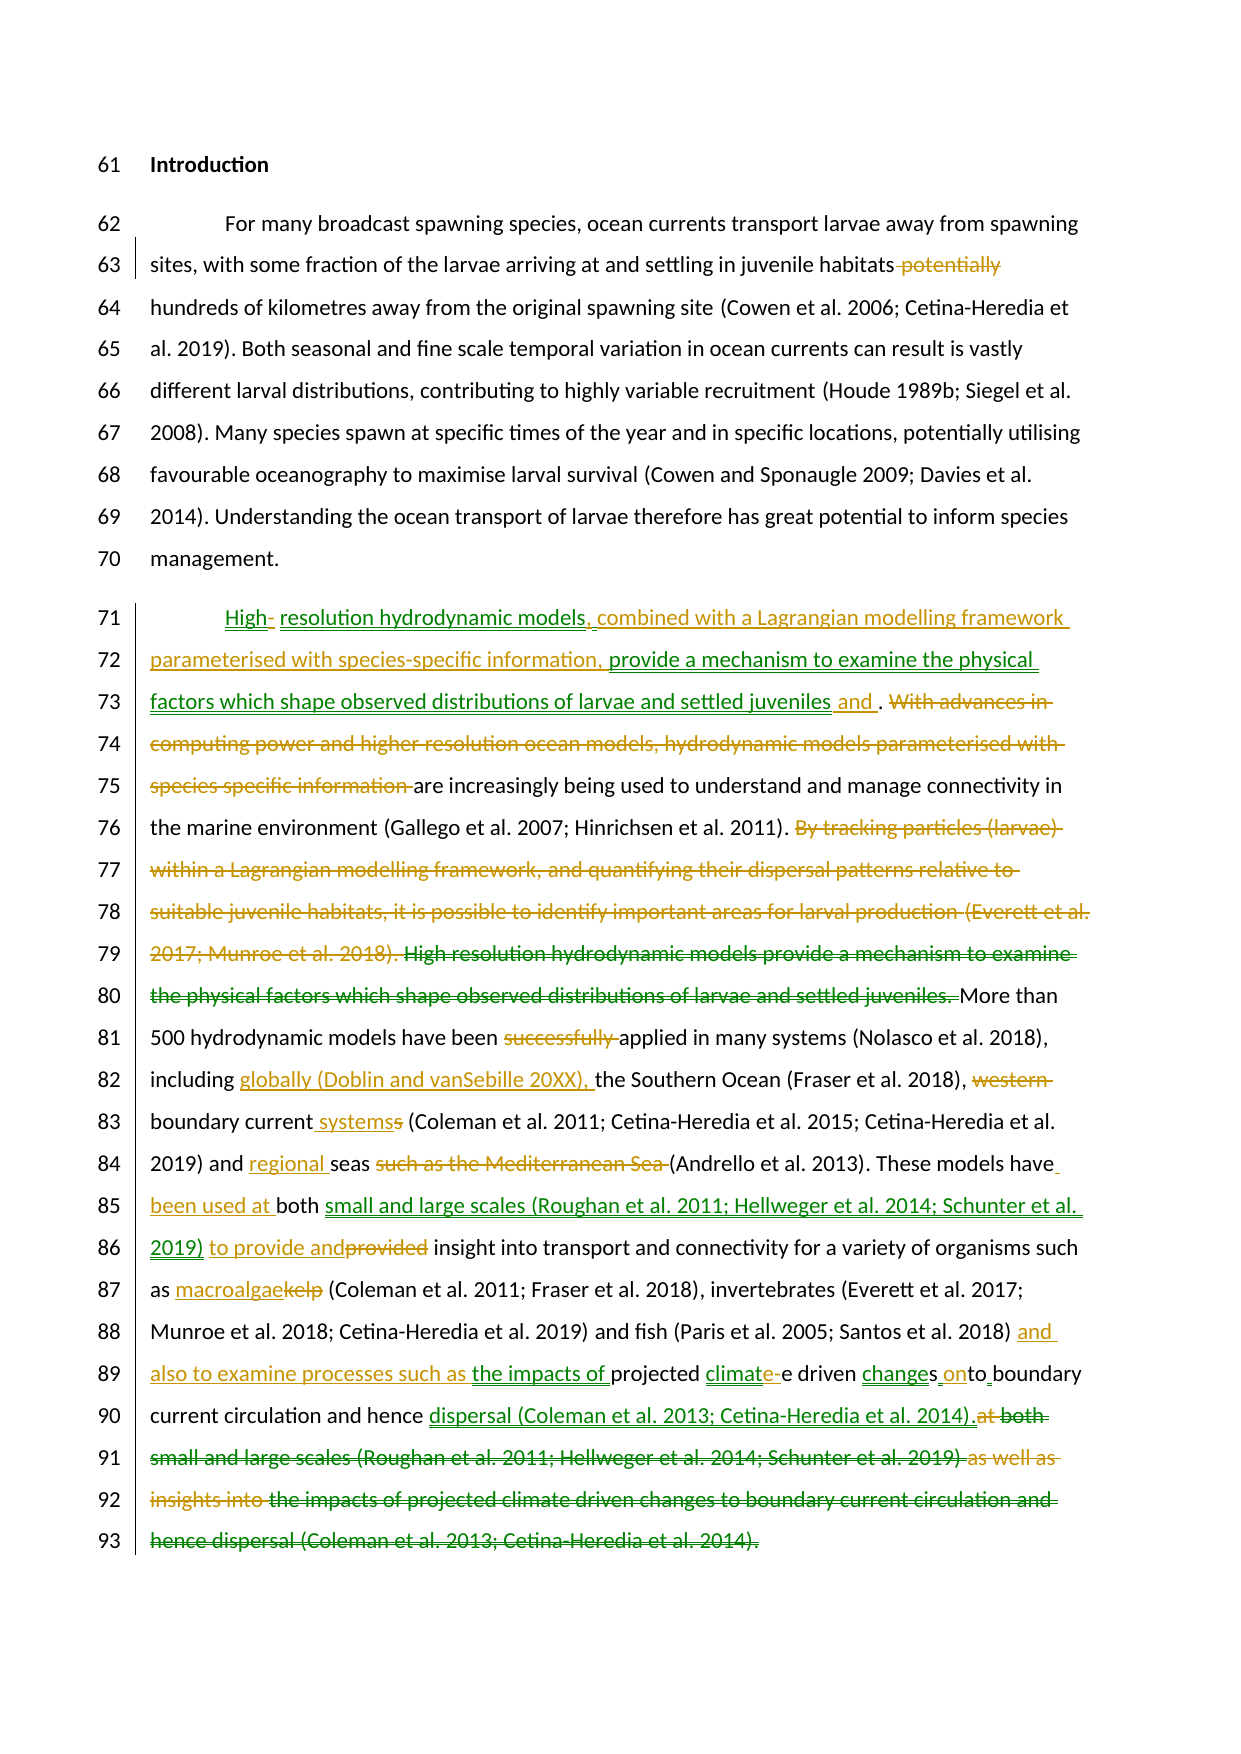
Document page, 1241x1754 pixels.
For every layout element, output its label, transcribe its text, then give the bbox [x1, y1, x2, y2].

text Introduction [150, 150, 1090, 178]
text are increasingly being used to understand and manage connectivity in the marine environment (Gallego et al. 2007; Hinrichsen et al. 2011). More than 500 hydrodynamic models have been applied in many systems (Nolasco et al. 2018), including the Southern Ocean (Fraser et al. 2018), boundary current (Coleman et al. 2011; Cetina-Heredia et al. 2015; Cetina-Heredia et al. 2019) and seas (Andrello et al. 2013). These models have insight into transport and connectivity for a variety of organisms such as (Coleman et al. 2011; Fraser et al. 2018), invertebrates (Everett et al. 2017; Munroe et al. 2018; Cetina-Heredia et al. 2019) and fish (Paris et al. 2005; Santos et al. 2018) [150, 913, 1090, 1555]
text are increasingly being used to understand and manage connectivity in the marine environment (Gallego et al. 2007; Hinrichsen et al. 2011). More than 500 hydrodynamic models have been applied in many systems (Nolasco et al. 2018), including the Southern Ocean (Fraser et al. 2018), boundary current (Coleman et al. 2011; Cetina-Heredia et al. 2015; Cetina-Heredia et al. 2019) and seas (Andrello et al. 2013). These models have insight into transport and connectivity for a variety of organisms such as (Coleman et al. 2011; Fraser et al. 2018), invertebrates (Everett et al. 2017; Munroe et al. 2018; Cetina-Heredia et al. 2019) and fish (Paris et al. 2005; Santos et al. 2018) [150, 603, 1090, 912]
text For many broadcast spawning species, ocean currents transport larvae away from spawning sites, with some fraction of the larvae arriving at and settling in juvenile habitats hundreds of kilometres away from the original spawning site (Cowen et al. 2006; Cetina-Heredia et al. 2019). Both seasonal and fine scale temporal variation in ocean currents can result is vastly different larval distributions, contributing to highly variable recruitment (Houde 1989b; Siegel et al. 2008). Many species spawn at specific times of the year and in specific locations, potentially utilising favourable oceanography to maximise larval survival (Cowen and Sponaugle 2009; Davies et al. 2014). Understanding the ocean transport of larvae therefore has great potential to inform species management. [150, 209, 1090, 572]
